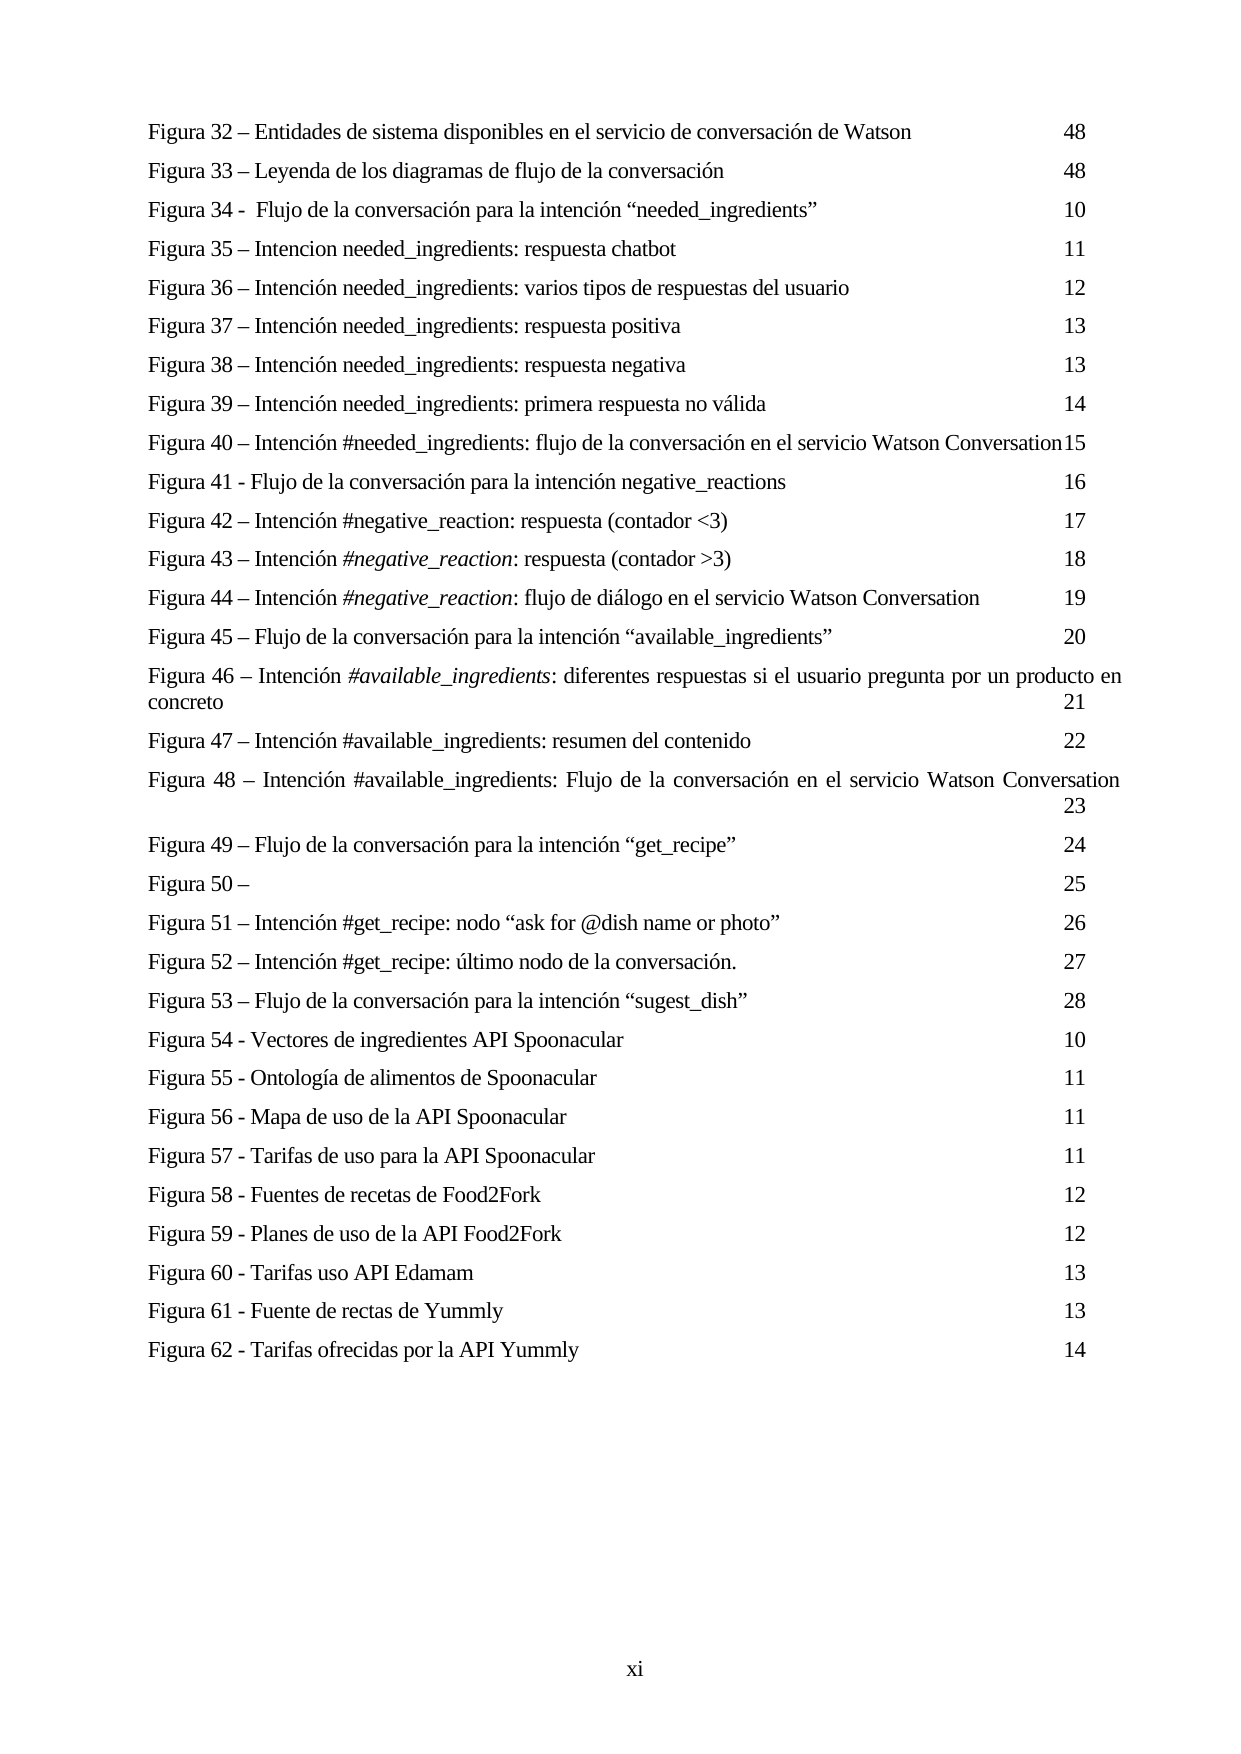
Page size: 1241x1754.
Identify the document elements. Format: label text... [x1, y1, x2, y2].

text Figura 32 – Entidades de sistema disponibles en el servicio de conversación de Watson 48 [148, 118, 1122, 144]
text Figura 42 – Intención #negative_reaction: respuesta (contador <3) 17 [148, 507, 1122, 533]
text Figura 41 - Flujo de la conversación para la intención negative_reactions 16 [148, 468, 1122, 494]
text Figura 47 – Intención #available_ingredients: resumen del contenido 22 [148, 727, 1122, 754]
text Figura 52 – Intención #get_recipe: último nodo de la conversación. 27 [148, 948, 1122, 974]
text Figura 51 – Intención #get_recipe: nodo “ask for @dish name or photo” 26 [148, 909, 1122, 935]
text Figura 48 – Intención #available_ingredients: Flujo de la conversación en el servicio Watson Conversation 23 [148, 766, 1122, 819]
text Figura 57 - Tarifas de uso para la API Spoonacular 11 [148, 1142, 1122, 1168]
text Figura 43 – Intención #negative_reaction: respuesta (contador >3) 18 [148, 546, 1122, 572]
text Figura 40 – Intención #needed_ingredients: flujo de la conversación en el servicio Watson Conversation 15 [148, 429, 1122, 455]
text Figura 38 – Intención needed_ingredients: respuesta negativa 13 [148, 351, 1122, 378]
text Figura 39 – Intención needed_ingredients: primera respuesta no válida 14 [148, 390, 1122, 416]
text Figura 37 – Intención needed_ingredients: respuesta positiva 13 [148, 312, 1122, 339]
text Figura 35 – Intencion needed_ingredients: respuesta chatbot 11 [148, 235, 1122, 261]
text Figura 46 – Intención #available_ingredients: diferentes respuestas si el usuario pregunta por un producto en concreto 21 [148, 662, 1122, 715]
text Figura 44 – Intención #negative_reaction: flujo de diálogo en el servicio Watson Conversation 19 [148, 584, 1122, 611]
text Figura 49 – Flujo de la conversación para la intención “get_recipe” 24 [148, 831, 1122, 858]
text Figura 59 - Planes de uso de la API Food2Fork 12 [148, 1220, 1122, 1246]
text Figura 45 – Flujo de la conversación para la intención “available_ingredients” 20 [148, 623, 1122, 649]
text Figura 56 - Mapa de uso de la API Spoonacular 11 [148, 1103, 1122, 1130]
text Figura 34 - Flujo de la conversación para la intención “needed_ingredients” 10 [148, 196, 1122, 222]
text Figura 61 - Fuente de rectas de Yummly 13 [148, 1298, 1122, 1324]
text Figura 53 – Flujo de la conversación para la intención “sugest_dish” 28 [148, 987, 1122, 1013]
text Figura 33 – Leyenda de los diagramas de flujo de la conversación 48 [148, 157, 1122, 183]
text Figura 36 – Intención needed_ingredients: varios tipos de respuestas del usuario 12 [148, 273, 1122, 300]
text Figura 54 - Vectores de ingredientes API Spoonacular 10 [148, 1026, 1122, 1052]
text Figura 55 - Ontología de alimentos de Spoonacular 11 [148, 1064, 1122, 1091]
text Figura 60 - Tarifas uso API Edamam 13 [148, 1259, 1122, 1285]
text Figura 50 – 25 [148, 870, 1122, 897]
text Figura 58 - Fuentes de recetas de Food2Fork 12 [148, 1181, 1122, 1207]
text Figura 62 - Tarifas ofrecidas por la API Yummly 14 [148, 1336, 1122, 1363]
